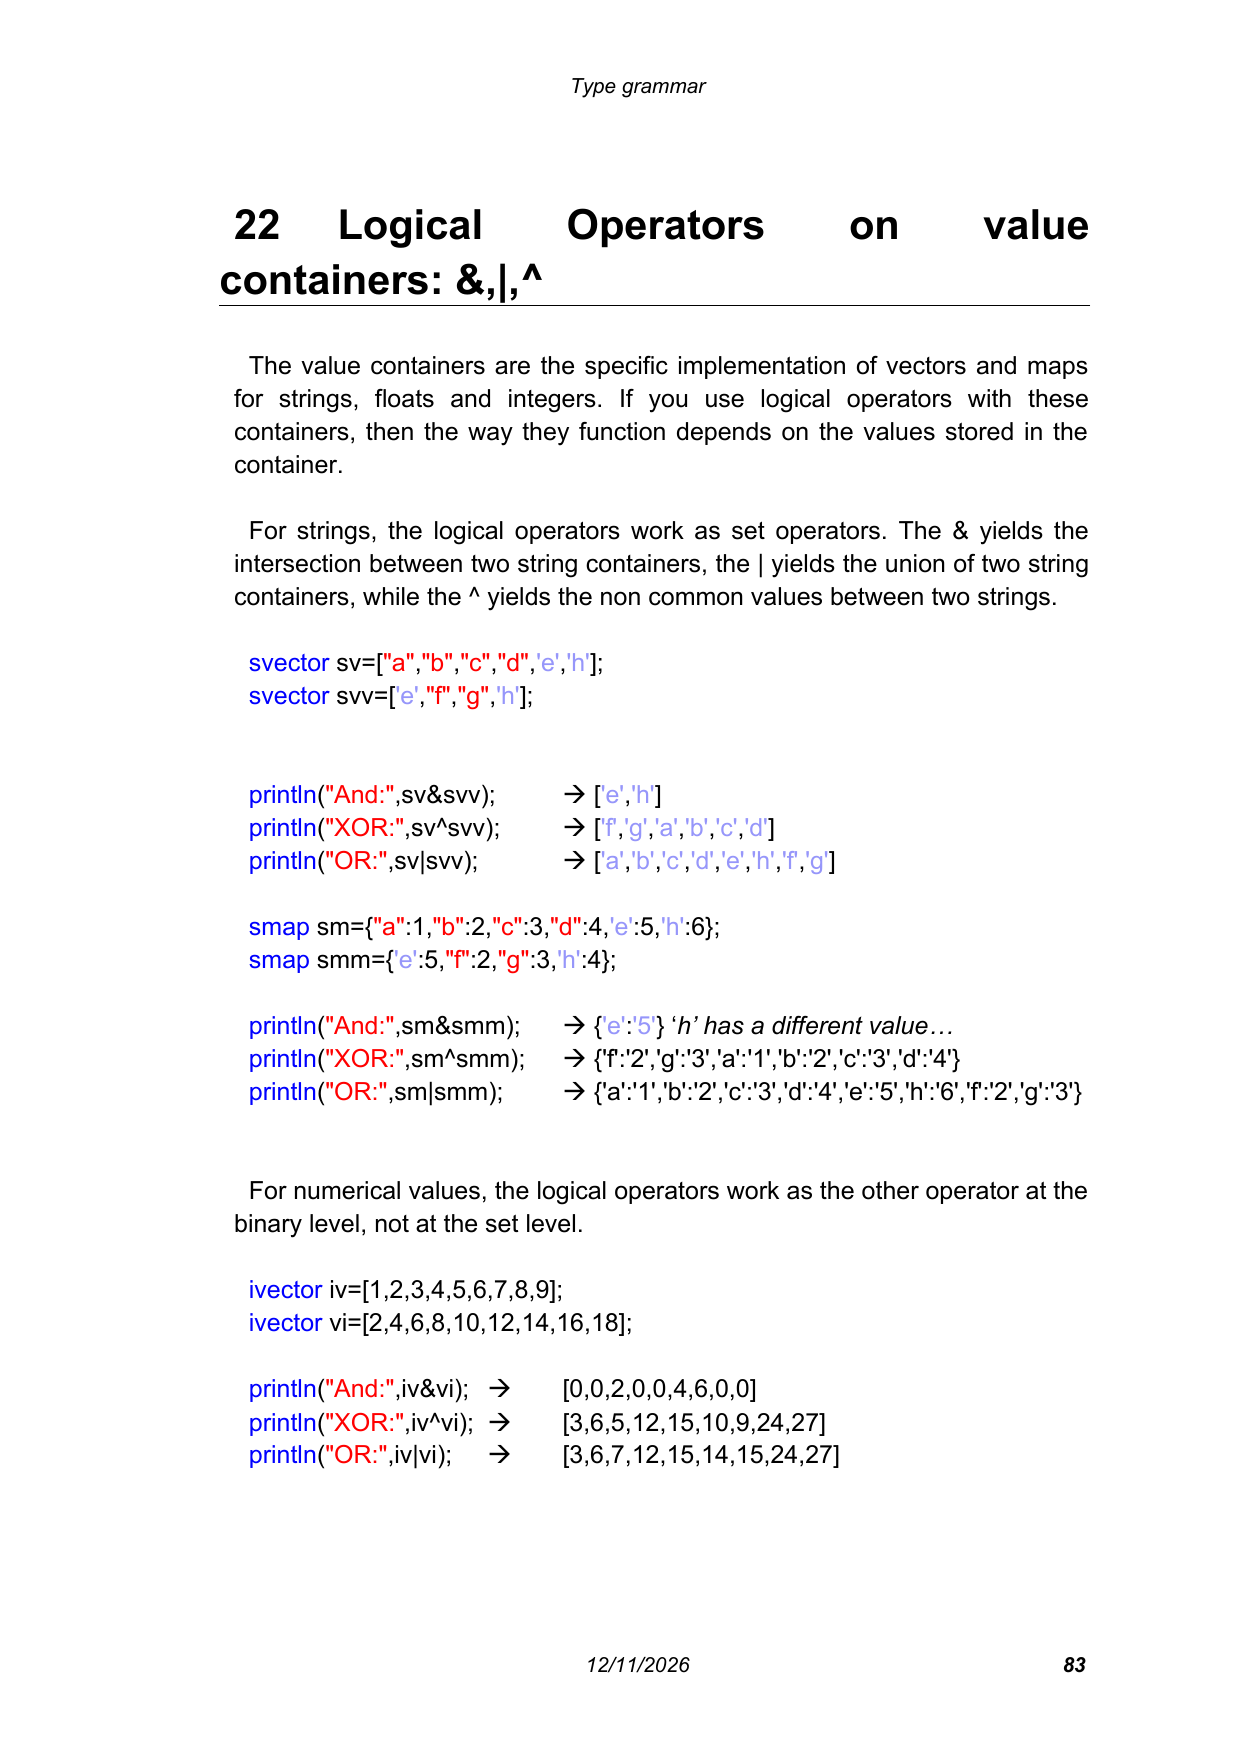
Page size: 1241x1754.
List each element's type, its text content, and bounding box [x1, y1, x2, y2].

text println("OR:",sm|smm); {'a':'1','b':'2','c':'3','d':'4','e':'5','h':'6','f':'2','g':'3'} [234, 1077, 1090, 1106]
text println("OR:",sv|svv); ['a','b','c','d','e','h','f','g'] [234, 846, 1090, 875]
text println("XOR:",sm^smm); {'f':'2','g':'3','a':'1','b':'2','c':'3','d':'4'} [234, 1044, 1090, 1073]
text svector svv=['e',"f","g",'h']; [234, 681, 1090, 710]
text smap sm={"a":1,"b":2,"c":3,"d":4,'e':5,'h':6}; [234, 912, 1090, 941]
text For strings, the logical operators work as set operators. The & yields the intersection between two string containers, the | yields the union of two string containers, while the ^ yields the non common values between two strings. [234, 516, 1090, 611]
subtitle Logical Operators on value containers: &,|,^ [219, 200, 1090, 305]
text println("And:",sv&svv); ['e','h'] [234, 780, 1090, 809]
text println("OR:",iv|vi); [3,6,7,12,15,14,15,24,27] [234, 1441, 1090, 1469]
text println("And:",sm&smm); {'e':'5'} ‘h’ has a different value… [234, 1011, 1090, 1040]
text smap smm={'e':5,"f":2,"g":3,'h':4}; [234, 945, 1090, 974]
text svector sv=["a","b","c","d",'e','h']; [234, 648, 1090, 677]
text println("And:",iv&vi); [0,0,2,0,0,4,6,0,0] [234, 1374, 1090, 1403]
text println("XOR:",sv^svv); ['f','g','a','b','c','d'] [234, 813, 1090, 842]
text ivector iv=[1,2,3,4,5,6,7,8,9]; [234, 1275, 1090, 1304]
text For numerical values, the logical operators work as the other operator at the binary level, not at the set level. [234, 1176, 1090, 1238]
text ivector vi=[2,4,6,8,10,12,14,16,18]; [234, 1308, 1090, 1337]
text println("XOR:",iv^vi); [3,6,5,12,15,10,9,24,27] [234, 1407, 1090, 1436]
text The value containers are the specific implementation of vectors and maps for strings, floats and integers. If you use logical operators with these containers, then the way they function depends on the values stored in the container. [234, 351, 1090, 479]
